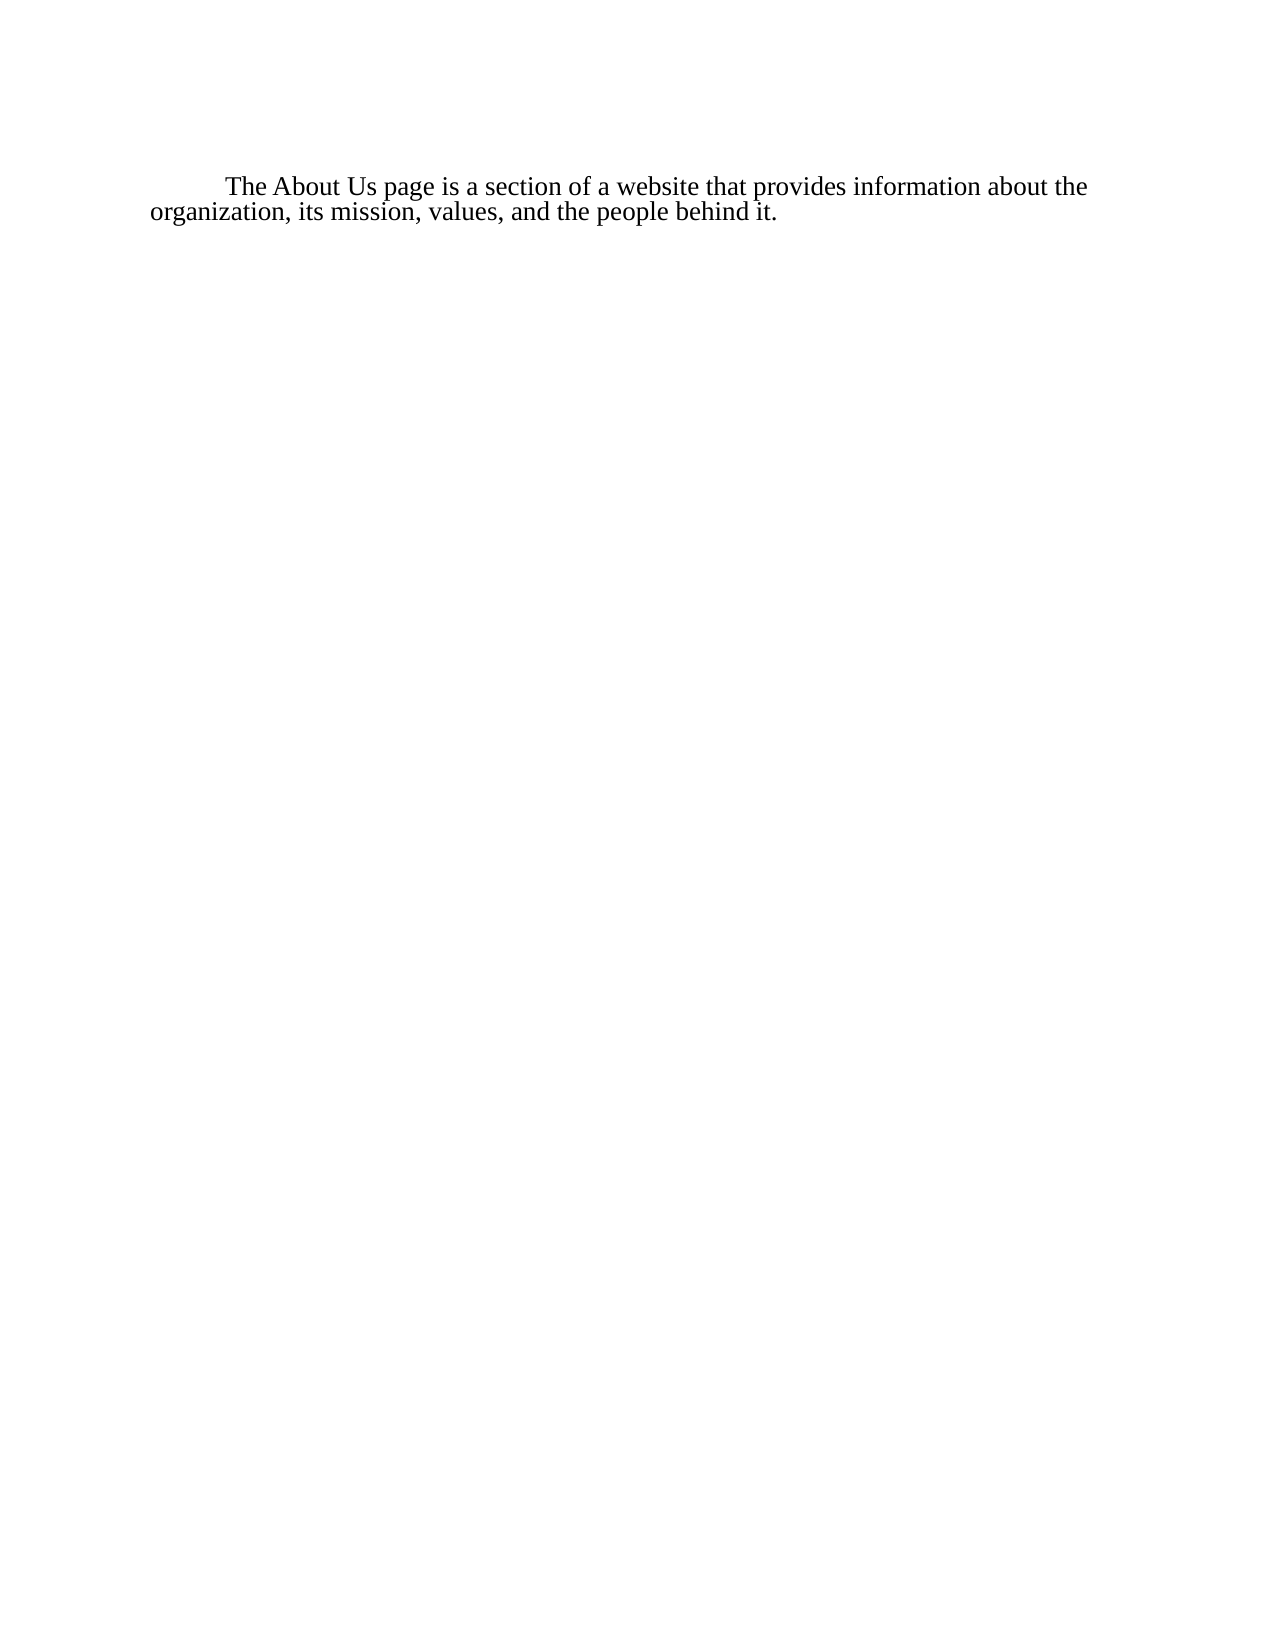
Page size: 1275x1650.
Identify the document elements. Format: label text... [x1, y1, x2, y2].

text The About Us page is a section of a website that provides information about the organization, its mission, values, and the people behind it. [150, 175, 1125, 225]
